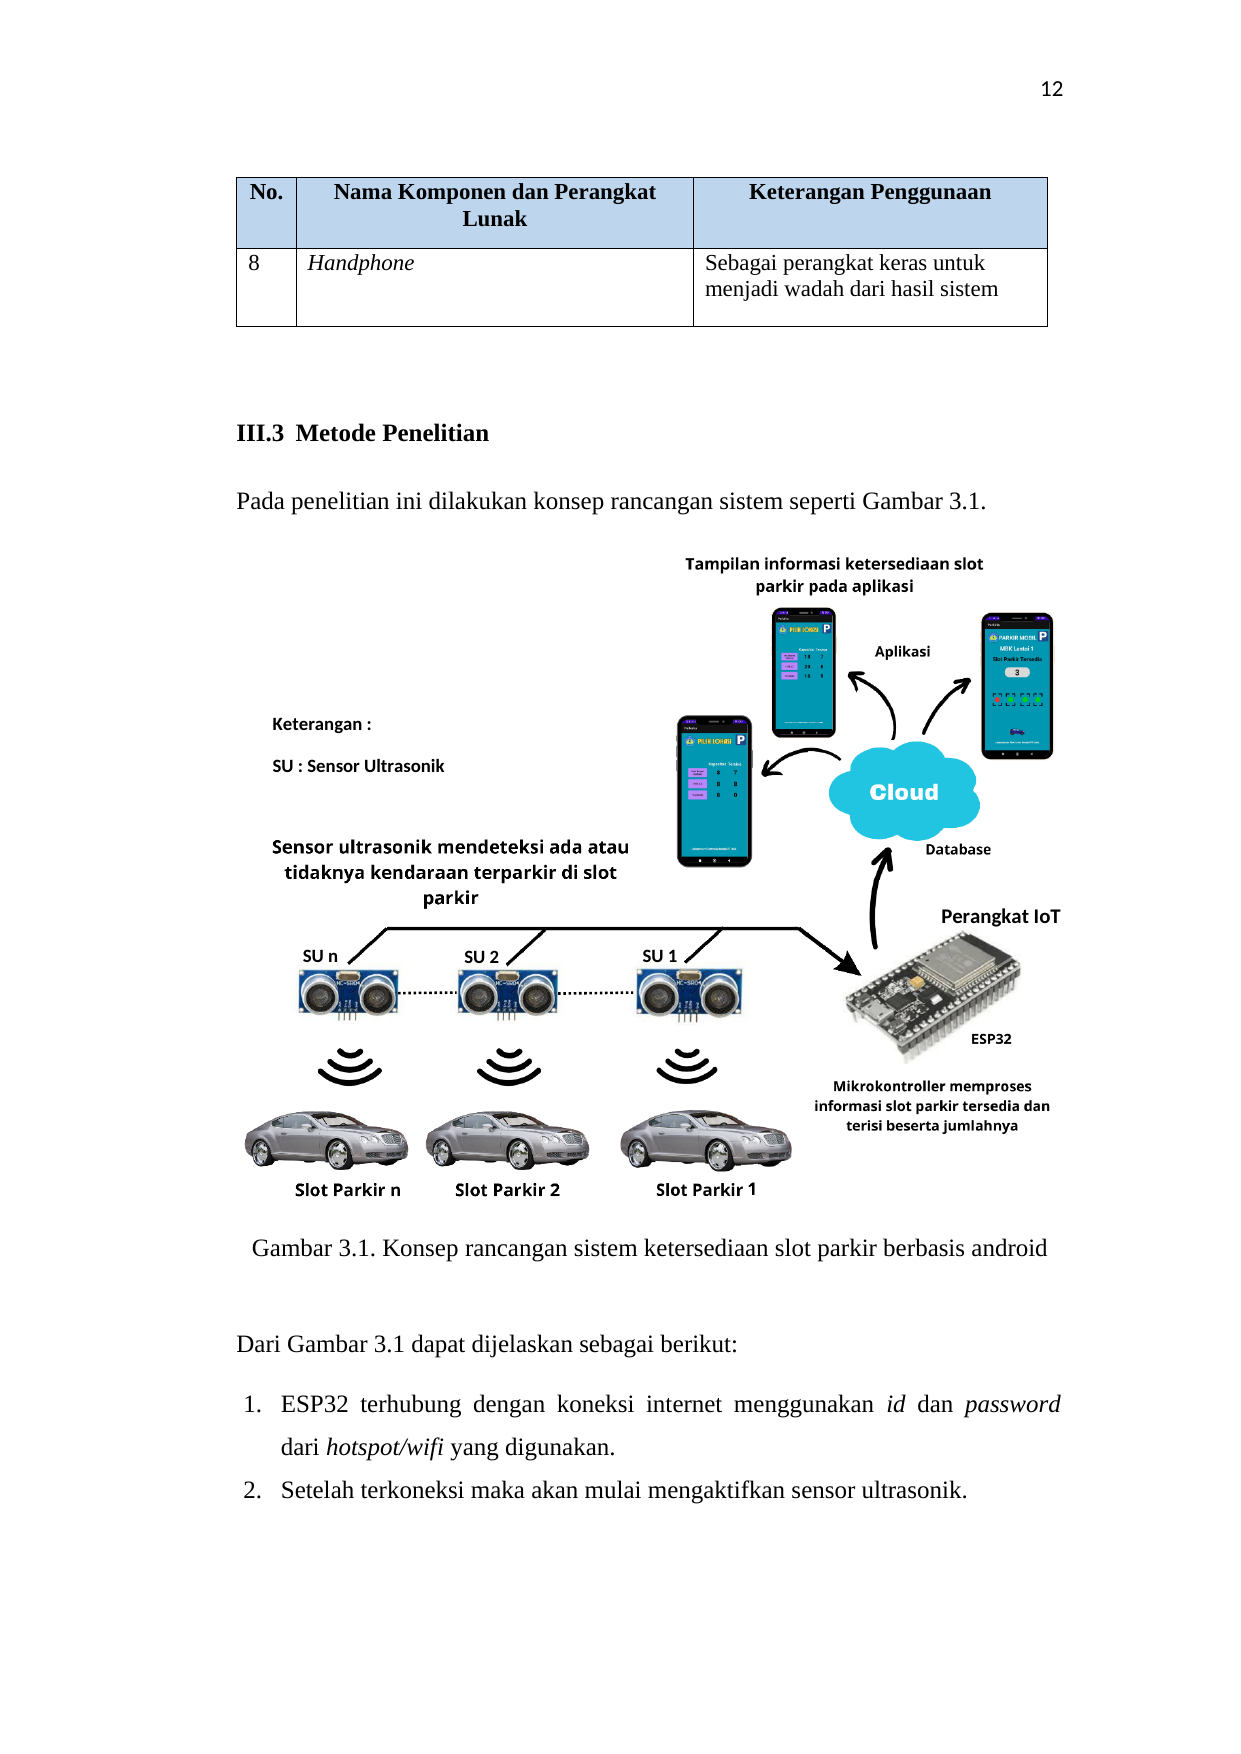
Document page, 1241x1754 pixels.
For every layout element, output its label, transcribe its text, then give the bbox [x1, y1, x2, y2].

list ESP32 terhubung dengan koneksi internet menggunakan id dan password dari hotspot/wifi yang digunakan. [243, 1389, 1063, 1461]
table_cell 8 [237, 249, 296, 326]
text Pada penelitian ini dilakukan konsep rancangan sistem seperti Gambar 3.1. [236, 486, 1063, 514]
table_cell Sebagai perangkat keras untuk menjadi wadah dari hasil sistem [694, 249, 1047, 326]
table_cell Handphone [297, 249, 693, 326]
picture [240, 545, 1060, 1203]
table_header No. [237, 178, 296, 248]
text Dari Gambar 3.1 dapat dijelaskan sebagai berikut: [236, 1329, 1063, 1358]
table_header Nama Komponen dan Perangkat Lunak [297, 178, 693, 248]
subtitle Metode Penelitian [236, 418, 1063, 446]
text Gambar 3.1. Konsep rancangan sistem ketersediaan slot parkir berbasis android [236, 1233, 1063, 1261]
list Setelah terkoneksi maka akan mulai mengaktifkan sensor ultrasonik. [243, 1475, 1063, 1504]
table_header Keterangan Penggunaan [694, 178, 1047, 248]
